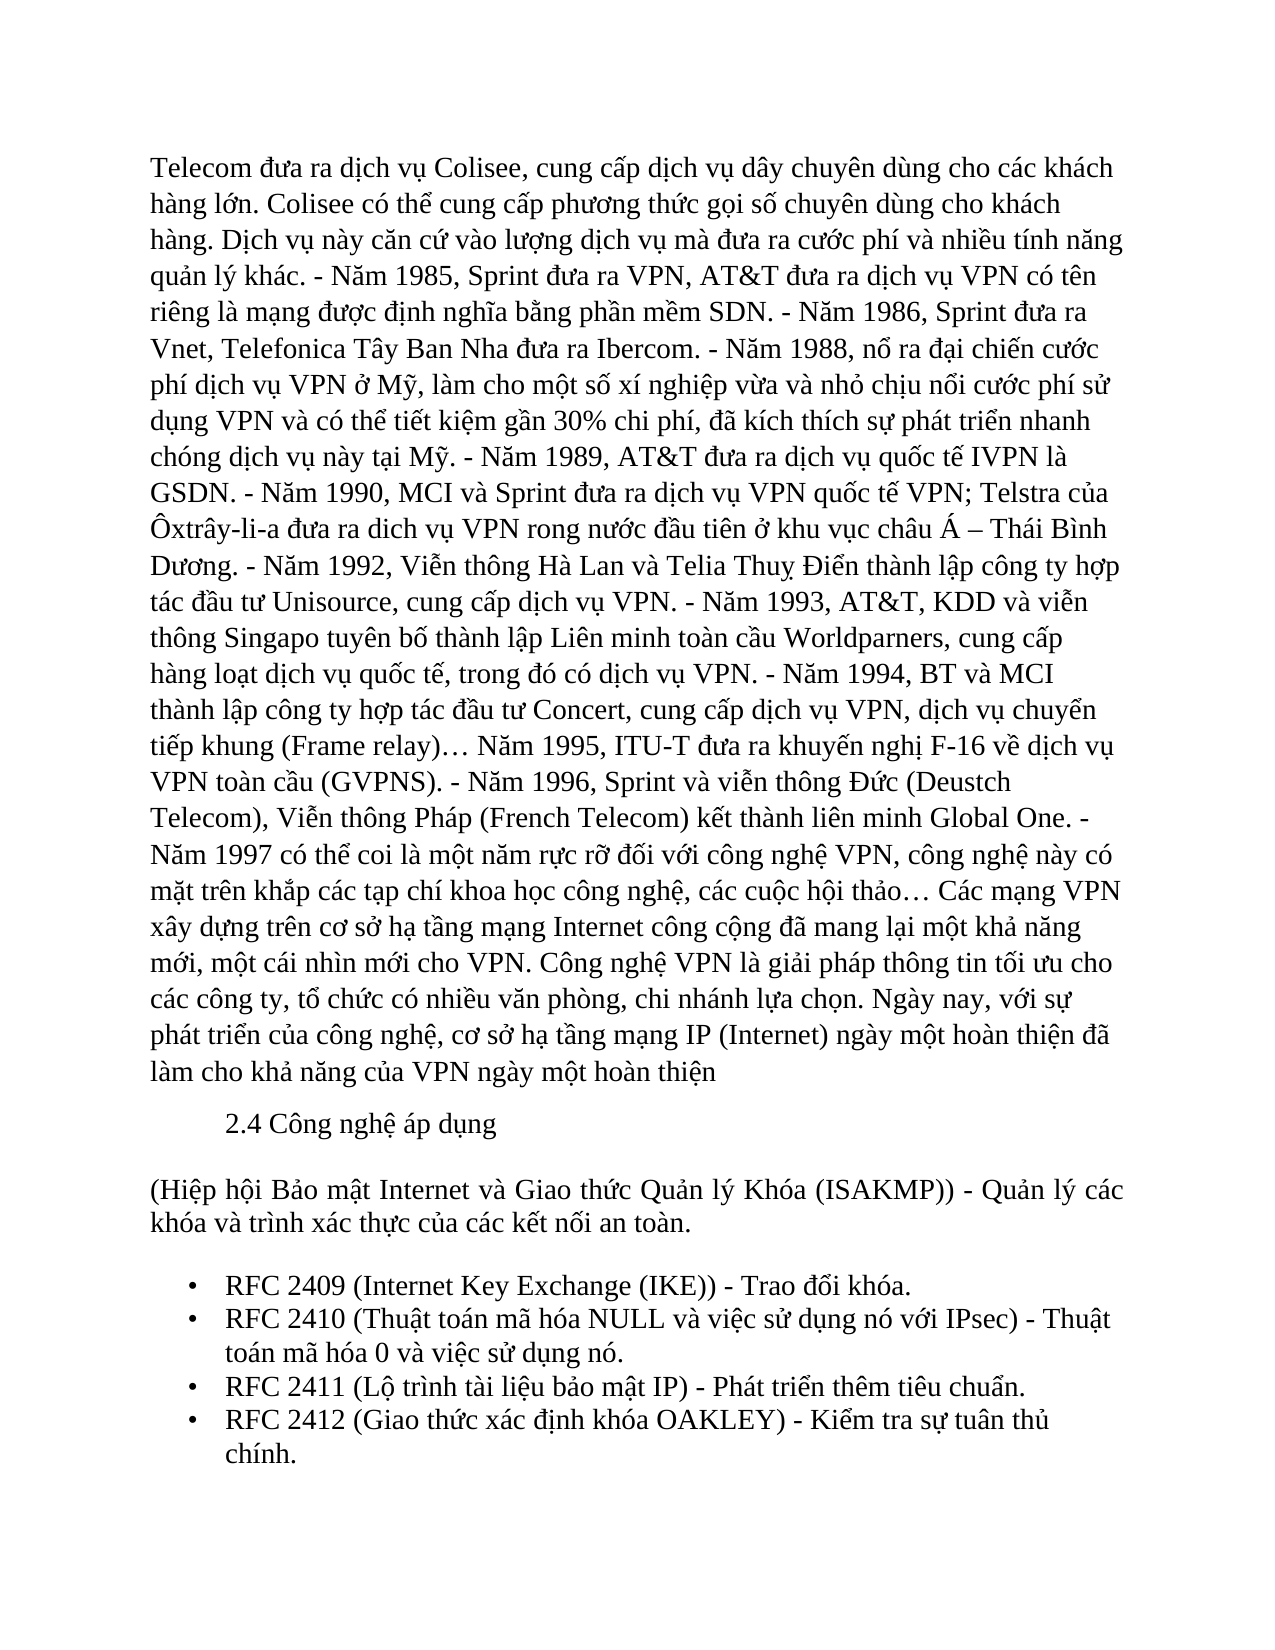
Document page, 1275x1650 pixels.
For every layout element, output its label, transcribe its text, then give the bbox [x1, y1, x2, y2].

list RFC 2409 (Internet Key Exchange (IKE)) - Trao đổi khóa. [187, 1268, 1125, 1302]
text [150, 150, 1125, 1087]
list RFC 2410 (Thuật toán mã hóa NULL và việc sử dụng nó với IPsec) - Thuật toán mã hóa 0 và việc sử dụng nó. [187, 1302, 1125, 1369]
text (Hiệp hội Bảo mật Internet và Giao thức Quản lý Khóa (ISAKMP)) - Quản lý các khóa và trình xác thực của các kết nối an toàn. [150, 1172, 1125, 1239]
list RFC 2412 (Giao thức xác định khóa OAKLEY) - Kiểm tra sự tuân thủ chính. [187, 1402, 1125, 1469]
list RFC 2411 (Lộ trình tài liệu bảo mật IP) - Phát triển thêm tiêu chuẩn. [187, 1369, 1125, 1402]
subtitle 2.4 Công nghệ áp dụng [150, 1106, 1125, 1140]
